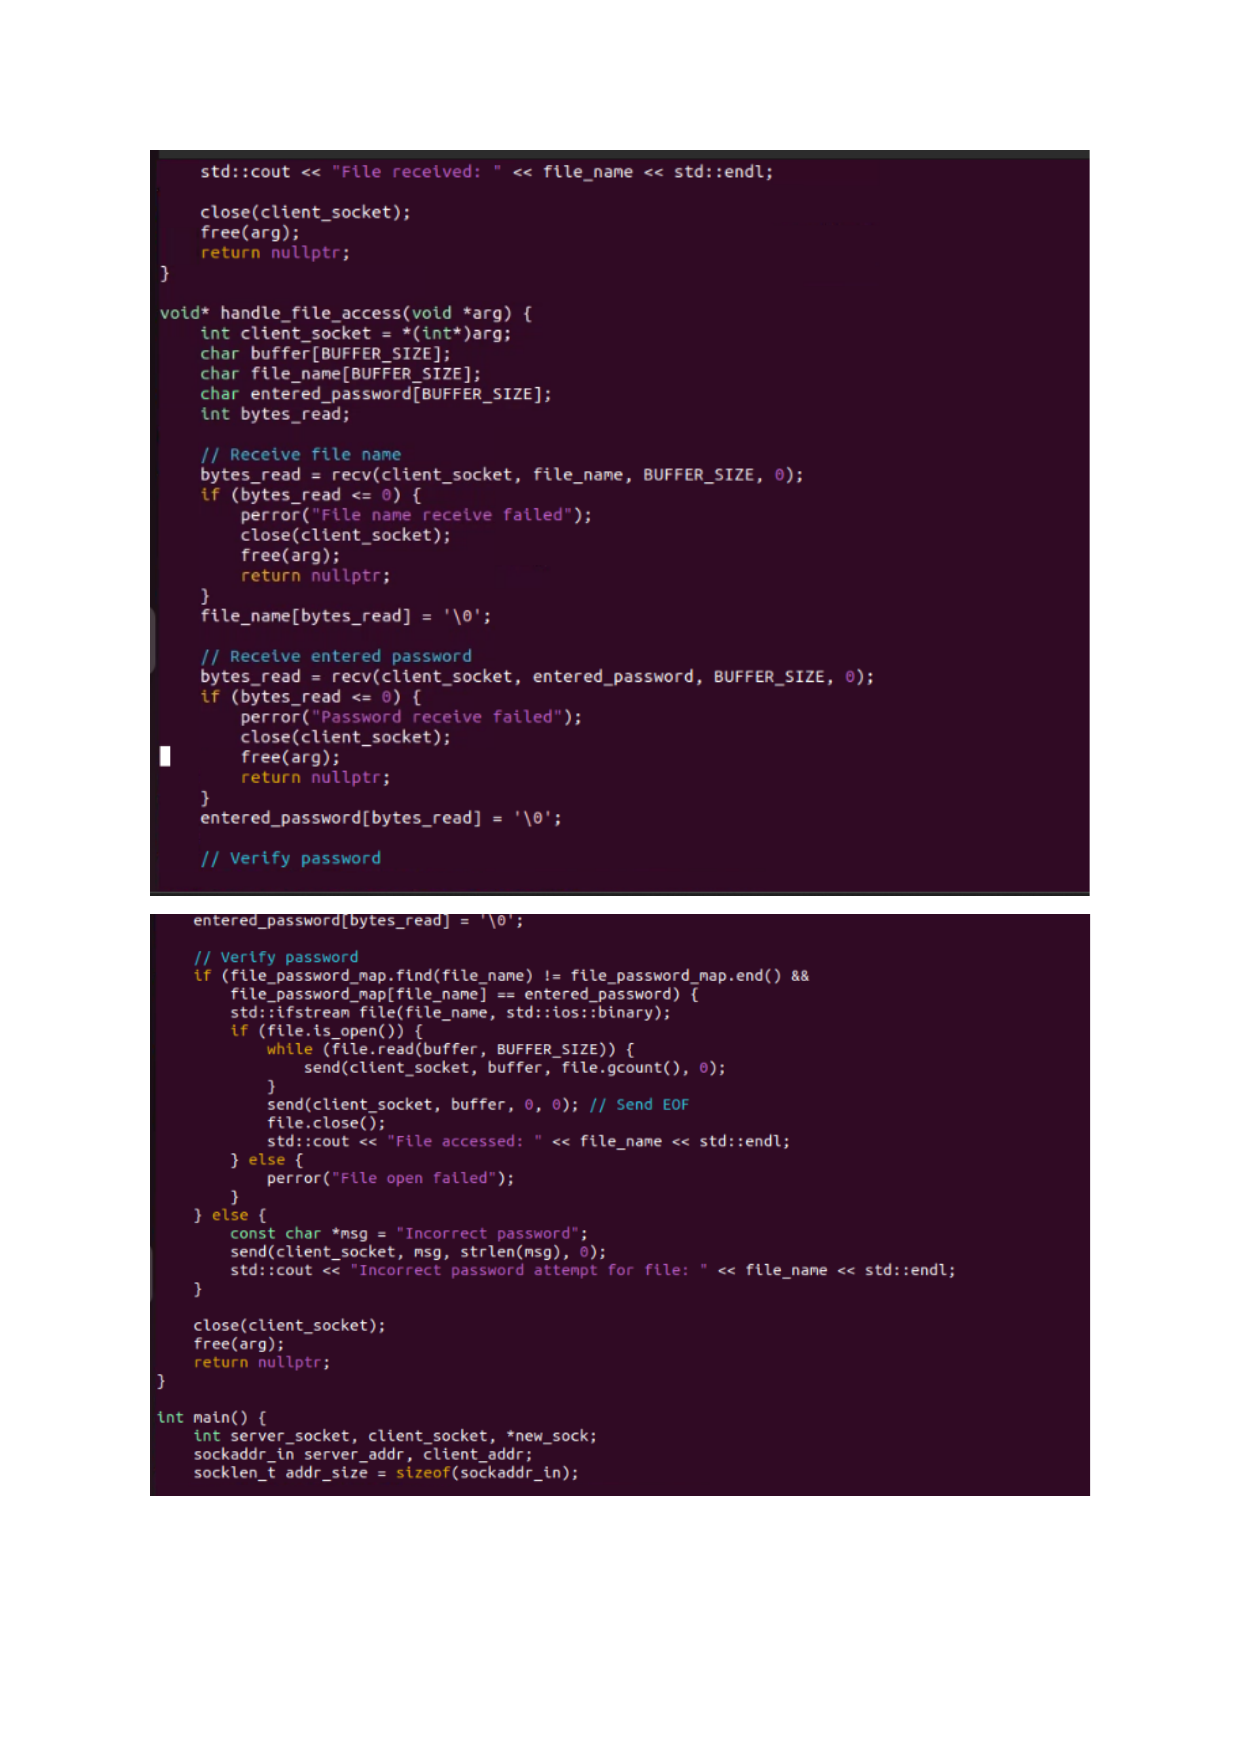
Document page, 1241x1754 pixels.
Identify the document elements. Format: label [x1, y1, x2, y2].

picture [150, 150, 1090, 896]
picture [150, 914, 1091, 1496]
